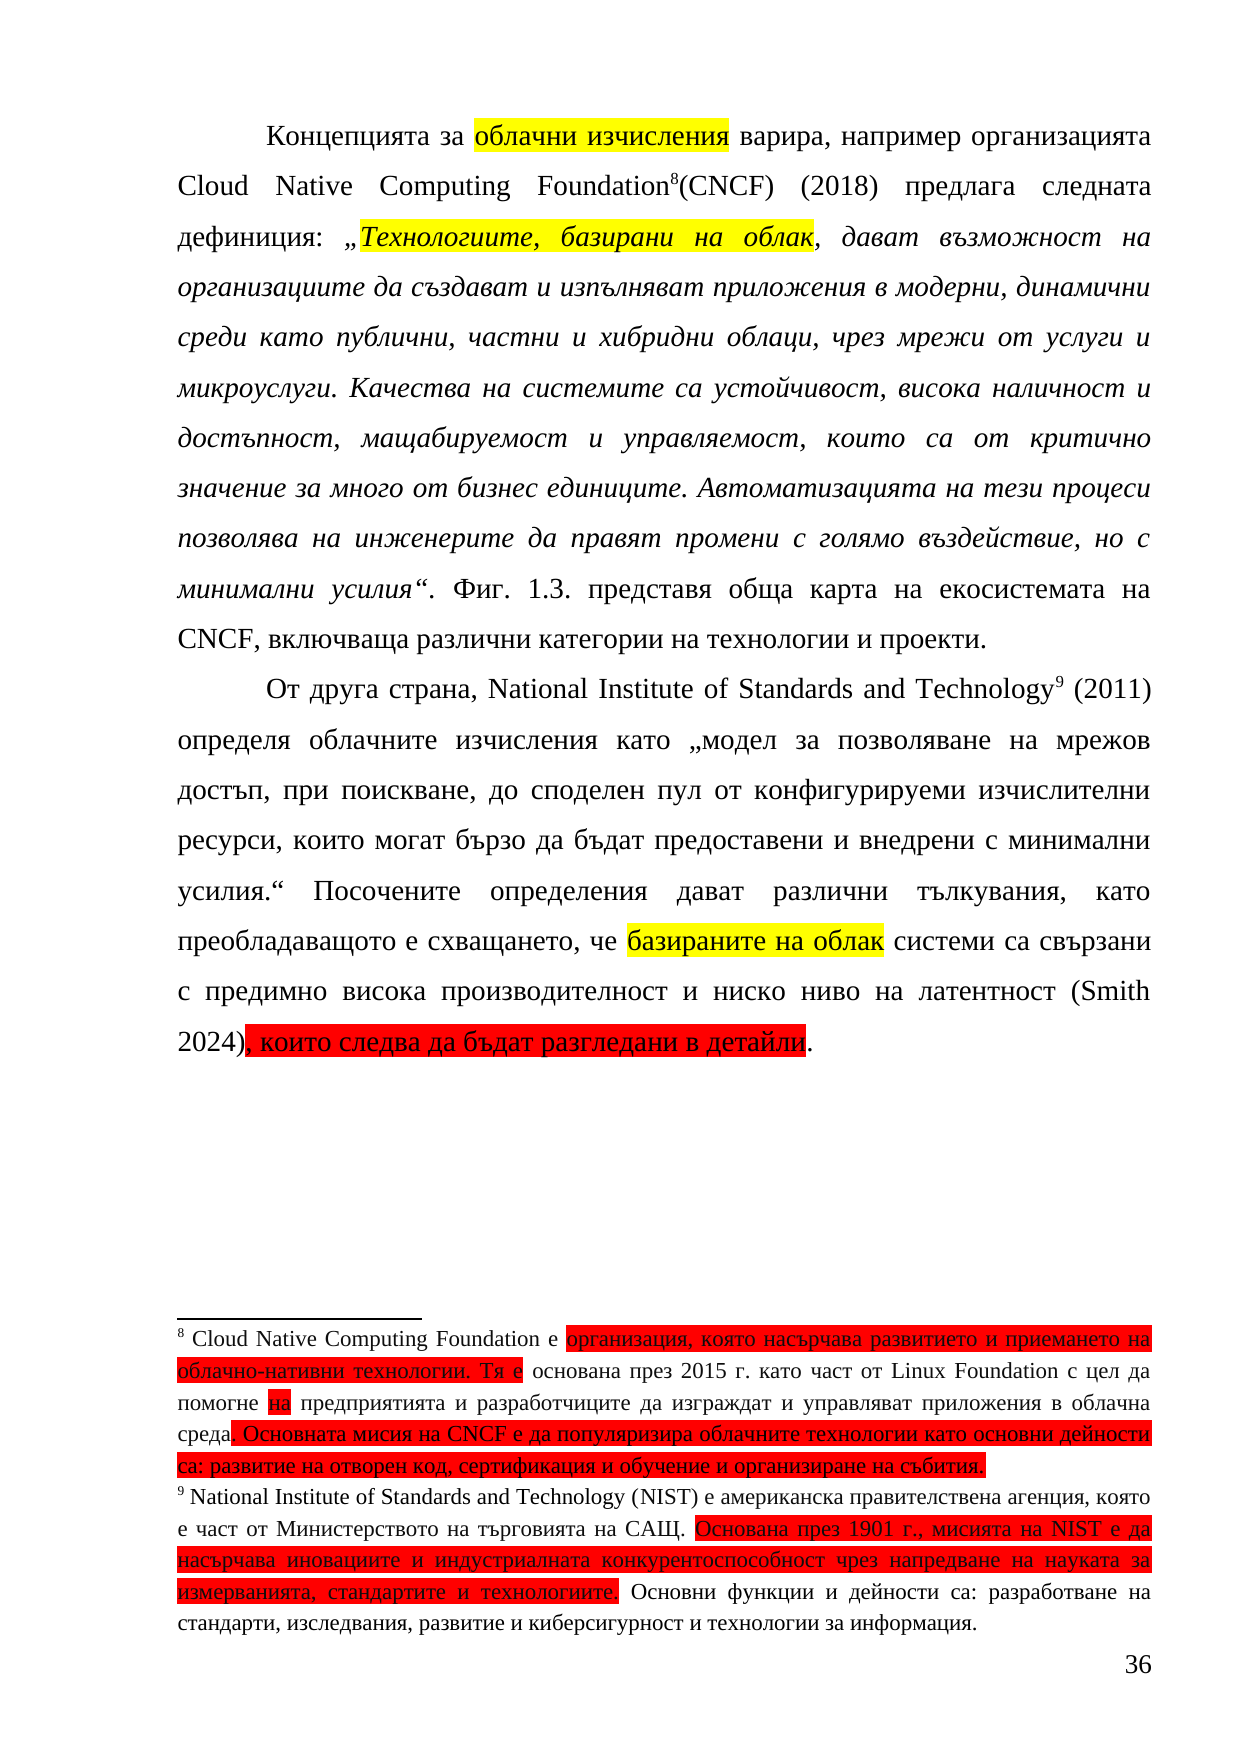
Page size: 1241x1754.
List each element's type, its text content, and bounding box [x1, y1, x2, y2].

text Концепцията за облачни изчисления варира, например организацията Cloud Native Computing Foundation(CNCF) (2018) предлага следната дефиниция: „Технологиите, базирани на облак, дават възможност на организациите да създават и изпълняват приложения в модерни, динамични среди като публични, частни и хибридни облаци, чрез мрежи от услуги и микроуслуги. Качества на системите са устойчивост, висока наличност и достъпност, мащабируемост и управляемост, които са от критично значение за много от бизнес единиците. Автоматизацията на тези процеси позволява на инженерите да правят промени с голямо въздействие, но с минимални усилия“. Фиг. 1.3. представя обща карта на екосистемата на CNCF, включваща различни категории на технологии и проекти. [177, 118, 1152, 655]
text От друга страна, National Institute of Standards and Technology (2011) определя облачните изчисления като „модел за позволяване на мрежов достъп, при поискване, до споделен пул от конфигурируеми изчислителни ресурси, които могат бързо да бъдат предоставени и внедрени с минимални усилия.“ Посочените определения дават различни тълкувания, като преобладаващото е схващането, че базираните на облак системи са свързани с предимно висока производителност и ниско ниво на латентност (Smith 2024), които следва да бъдат разгледани в детайли. [177, 672, 1152, 1057]
